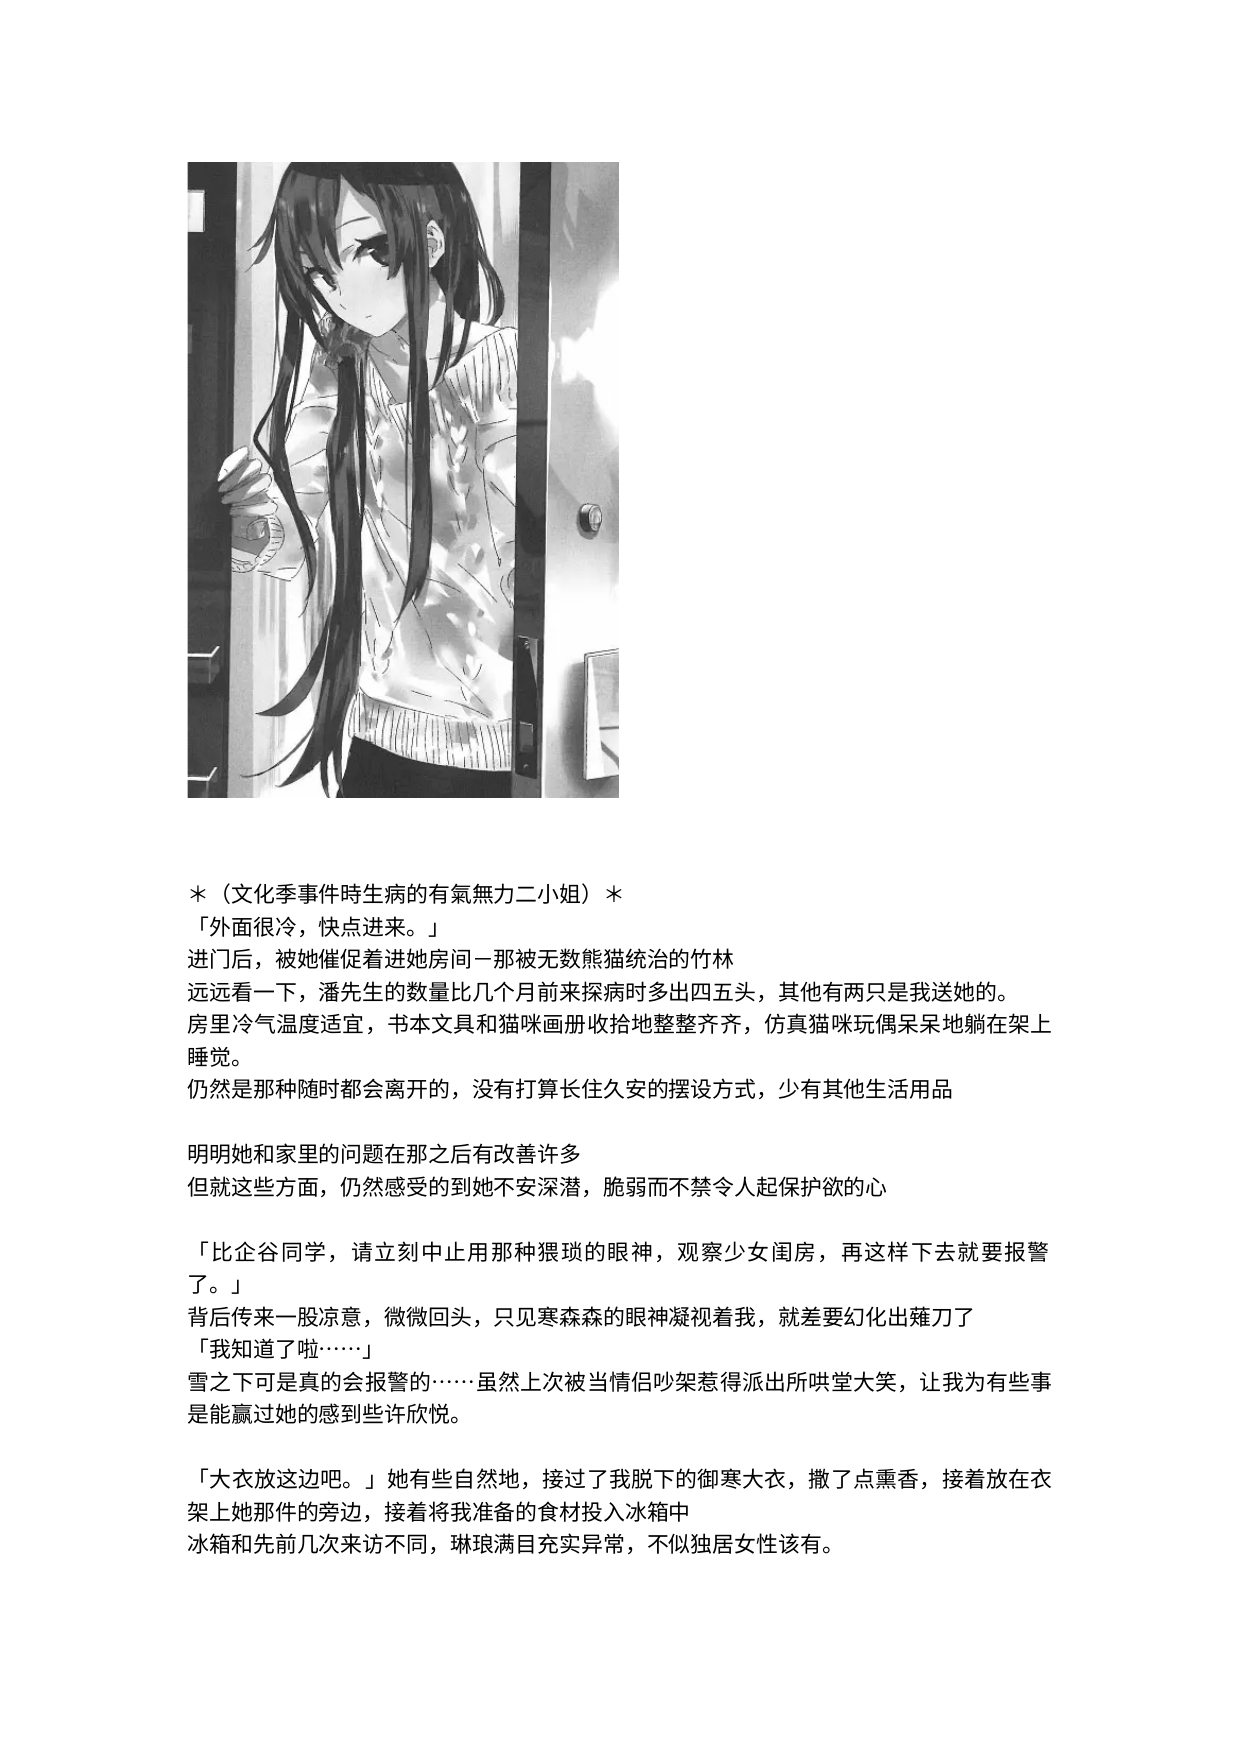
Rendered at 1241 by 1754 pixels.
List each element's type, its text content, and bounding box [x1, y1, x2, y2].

text 「外面很冷，快点进来。」 [187, 909, 1053, 942]
text ＊（文化季事件時生病的有氣無力二小姐）＊ [187, 877, 1053, 909]
text 进门后，被她催促着进她房间－那被无数熊猫统治的竹林 [187, 942, 1053, 974]
text 房里冷气温度适宜，书本文具和猫咪画册收拾地整整齐齐，仿真猫咪玩偶呆呆地躺在架上睡觉。 [187, 1007, 1053, 1072]
text 「大衣放这边吧。」她有些自然地，接过了我脱下的御寒大衣，撒了点熏香，接着放在衣架上她那件的旁边，接着将我准备的食材投入冰箱中 [187, 1462, 1053, 1527]
text 「比企谷同学，请立刻中止用那种猥琐的眼神，观察少女闺房，再这样下去就要报警了。」 [187, 1234, 1053, 1299]
text 但就这些方面，仍然感受的到她不安深潜，脆弱而不禁令人起保护欲的心 [187, 1169, 1053, 1202]
text 「我知道了啦……」 [187, 1332, 1053, 1364]
text 远远看一下，潘先生的数量比几个月前来探病时多出四五头，其他有两只是我送她的。 [187, 974, 1053, 1007]
text 雪之下可是真的会报警的……虽然上次被当情侣吵架惹得派出所哄堂大笑，让我为有些事是能赢过她的感到些许欣悦。 [187, 1364, 1053, 1429]
text 仍然是那种随时都会离开的，没有打算长住久安的摆设方式，少有其他生活用品 [187, 1072, 1053, 1104]
picture [187, 162, 619, 798]
text 背后传来一股凉意，微微回头，只见寒森森的眼神凝视着我，就差要幻化出薙刀了 [187, 1299, 1053, 1332]
text 明明她和家里的问题在那之后有改善许多 [187, 1137, 1053, 1169]
text 冰箱和先前几次来访不同，琳琅满目充实异常，不似独居女性该有。 [187, 1527, 1053, 1559]
